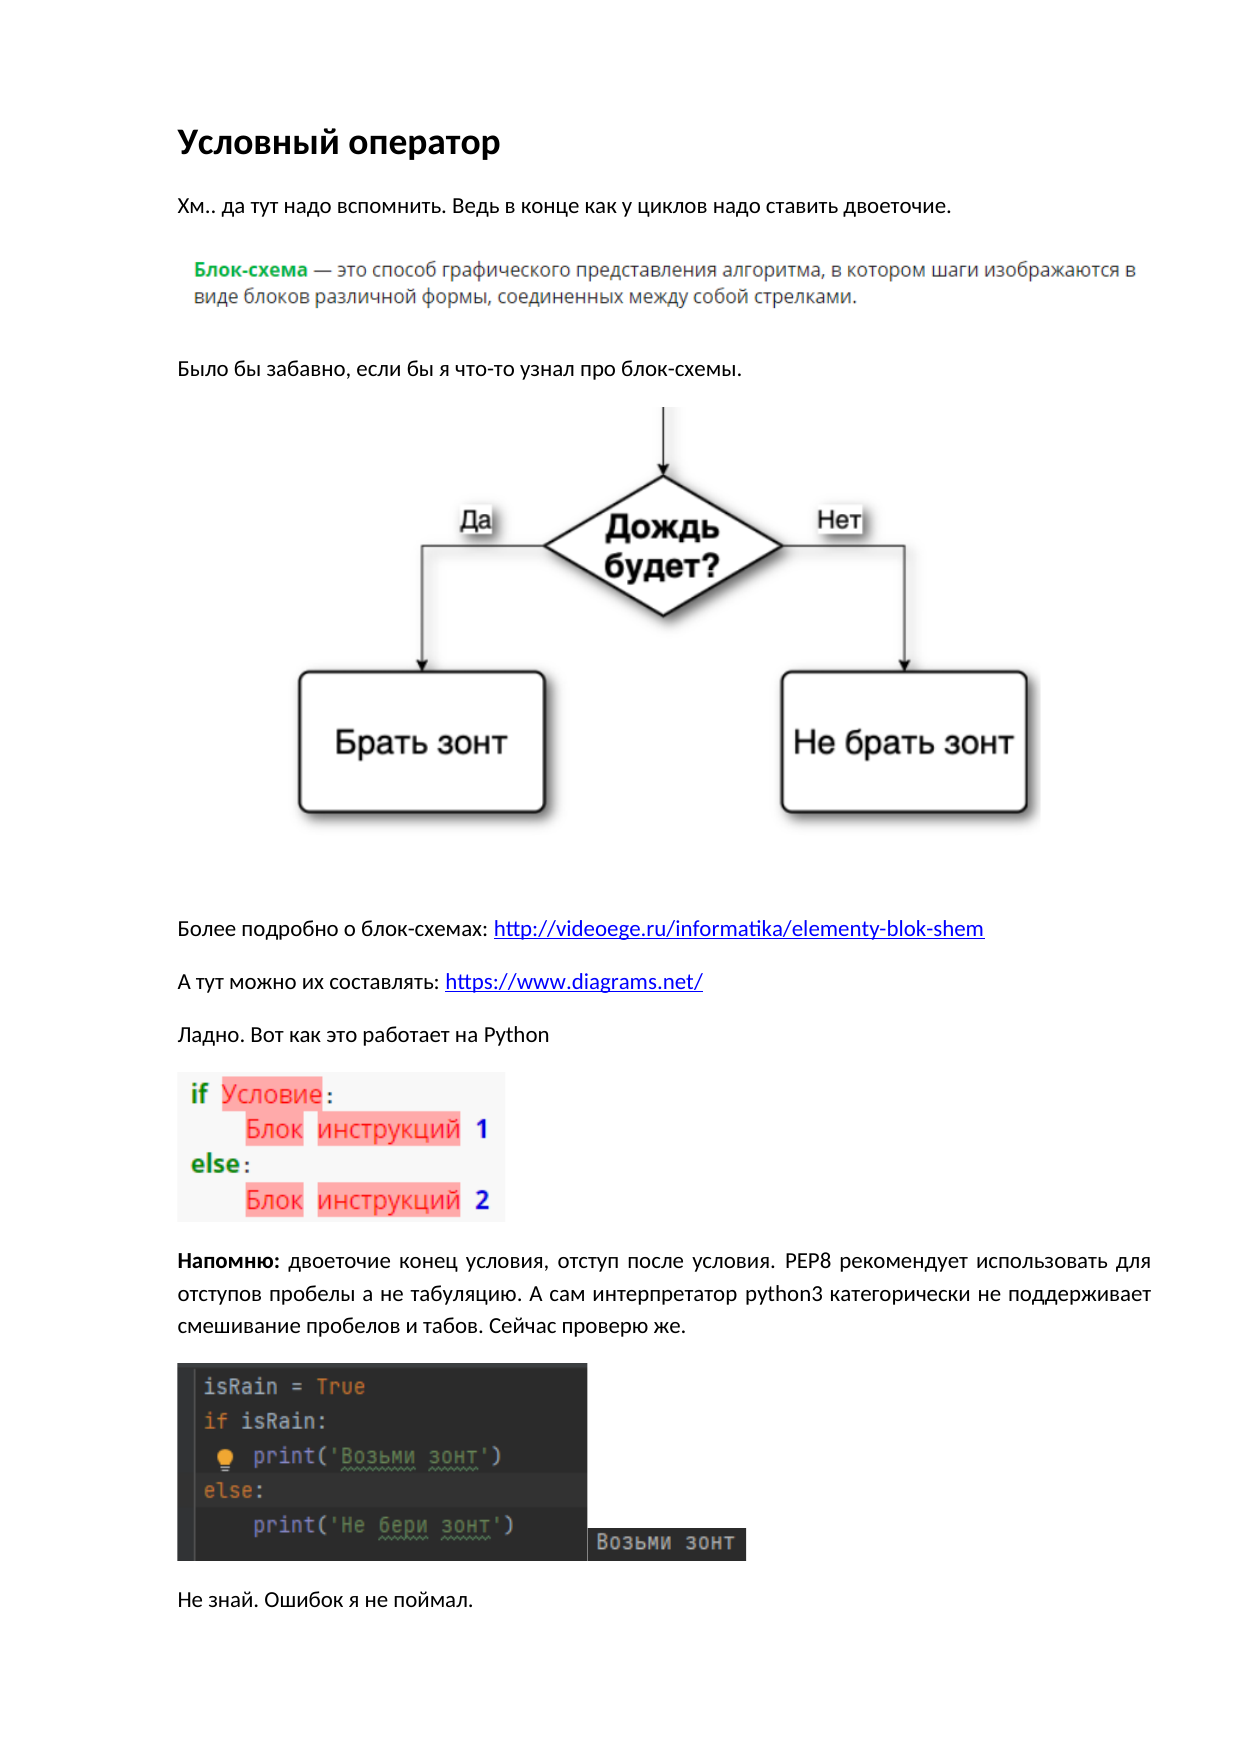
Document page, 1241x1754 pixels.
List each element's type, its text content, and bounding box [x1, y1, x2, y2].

picture [177, 1072, 506, 1222]
picture [177, 244, 1152, 330]
picture [177, 1363, 747, 1561]
text Было бы забавно, если бы я что-то узнал про блок-схемы. [177, 354, 1152, 382]
text Ладно. Вот как это работает на Python [177, 1020, 1152, 1048]
text Условный оператор [177, 118, 1152, 164]
text Хм.. да тут надо вспомнить. Ведь в конце как у циклов надо ставить двоеточие. [177, 192, 1152, 220]
text Более подробно о блок-схемах: http://videoege.ru/informatika/elementy-blok-shem [177, 914, 1152, 942]
picture [288, 407, 1041, 836]
text А тут можно их составлять: https://www.diagrams.net/ [177, 967, 1152, 995]
text Не знай. Ошибок я не поймал. [177, 1586, 1152, 1613]
text Напомню: двоеточие конец условия, отступ после условия. PEP8 рекомендует использовать для отступов пробелы а не табуляцию. А сам интерпретатор python3 категорически не поддерживает смешивание пробелов и табов. Сейчас проверю же. [177, 1246, 1152, 1339]
